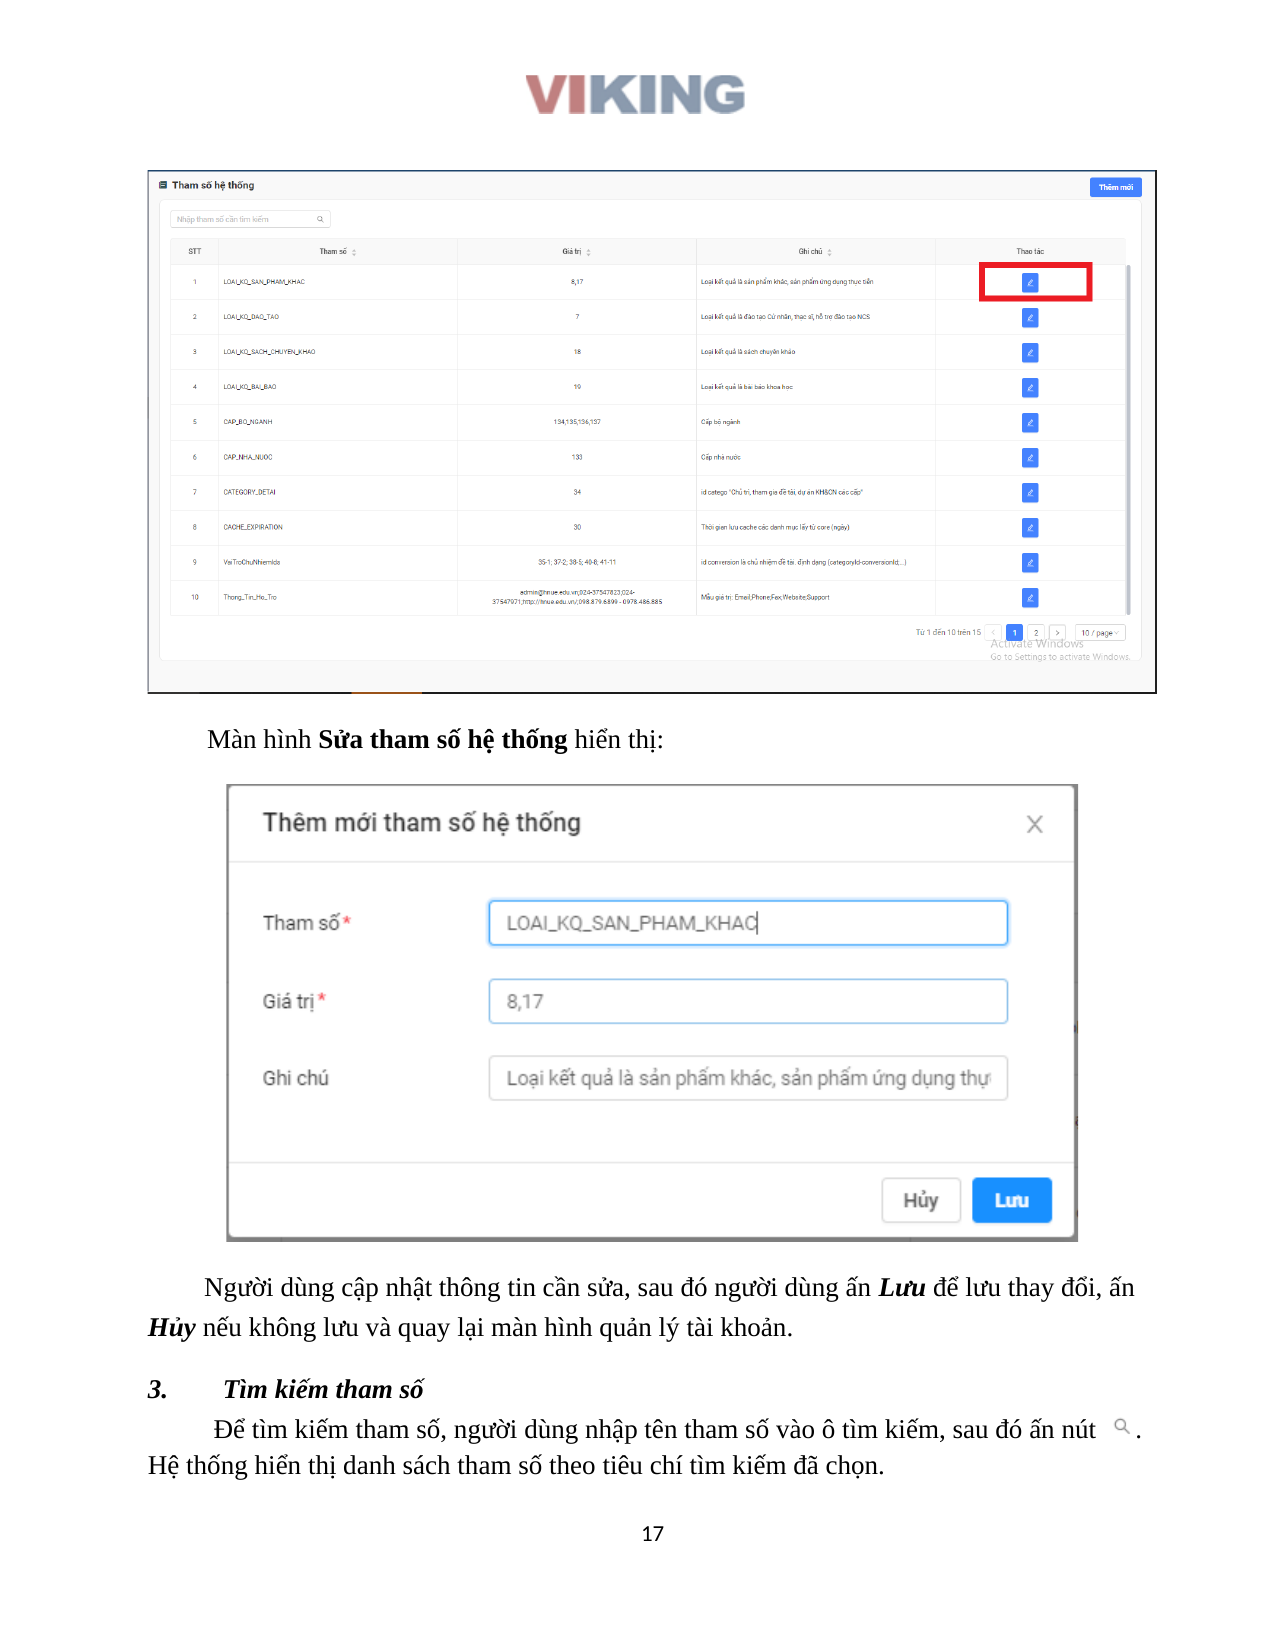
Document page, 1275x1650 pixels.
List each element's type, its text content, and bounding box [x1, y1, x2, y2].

subtitle Tìm kiếm tham số [148, 1373, 1157, 1404]
text Màn hình Sửa tham số hệ thống hiển thị: [148, 723, 1157, 754]
picture [525, 75, 745, 114]
text Người dùng cập nhật thông tin cần sửa, sau đó người dùng ấn Lưu để lưu thay đổi, ấn Hủy nếu không lưu và quay lại màn hình quản lý tài khoản. [148, 1271, 1157, 1343]
text Để tìm kiếm tham số, người dùng nhập tên tham số vào ô tìm kiếm, sau đó ấn nút . Hệ thống hiển thị danh sách tham số theo tiêu chí tìm kiếm đã chọn. [148, 1413, 1157, 1480]
picture [226, 784, 1079, 1242]
picture [147, 170, 1157, 694]
picture [1110, 1414, 1136, 1439]
